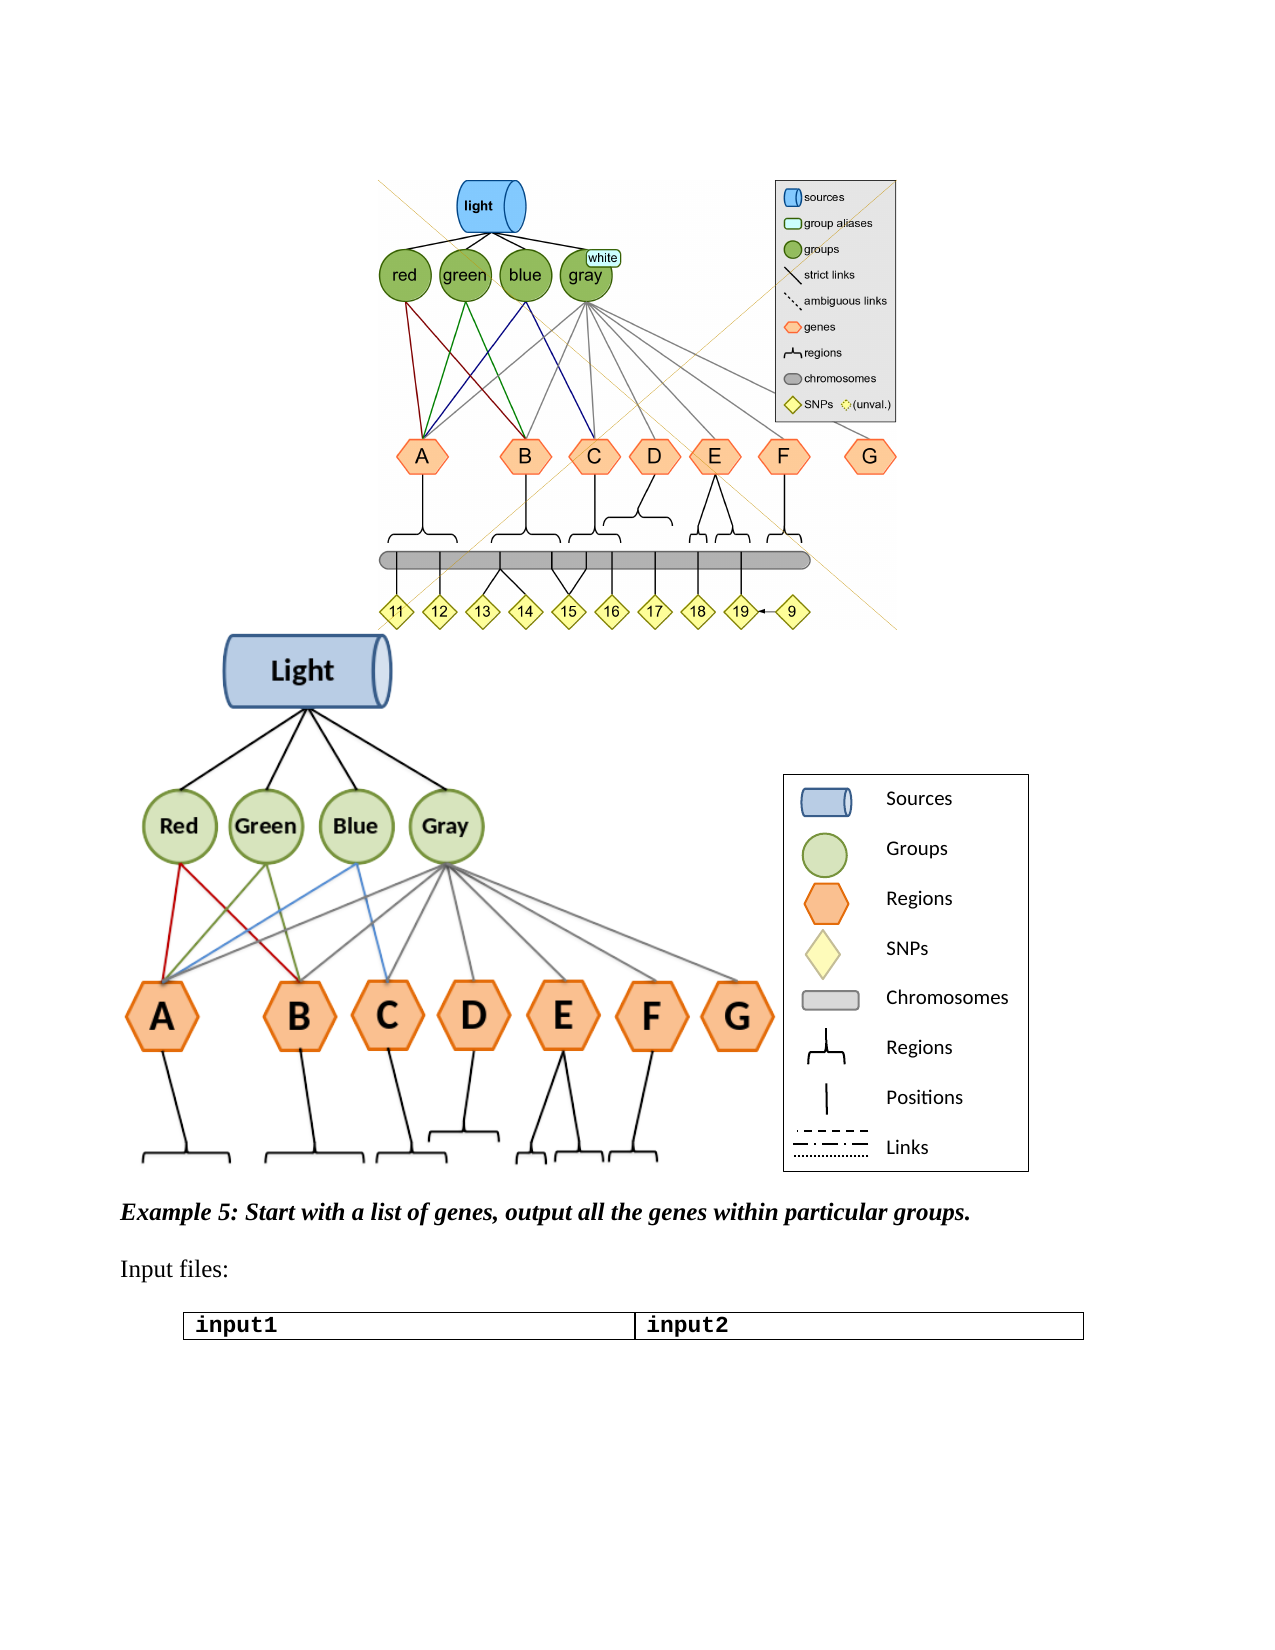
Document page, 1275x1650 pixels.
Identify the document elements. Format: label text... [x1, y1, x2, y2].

picture [378, 181, 636, 628]
picture [380, 406, 895, 630]
subtitle Example 5: Start with a list of genes, output all the genes within particular groups. [120, 1197, 1155, 1226]
picture [380, 180, 895, 404]
table_header [636, 1313, 1083, 1339]
picture [639, 181, 897, 628]
table_header [184, 1313, 634, 1339]
